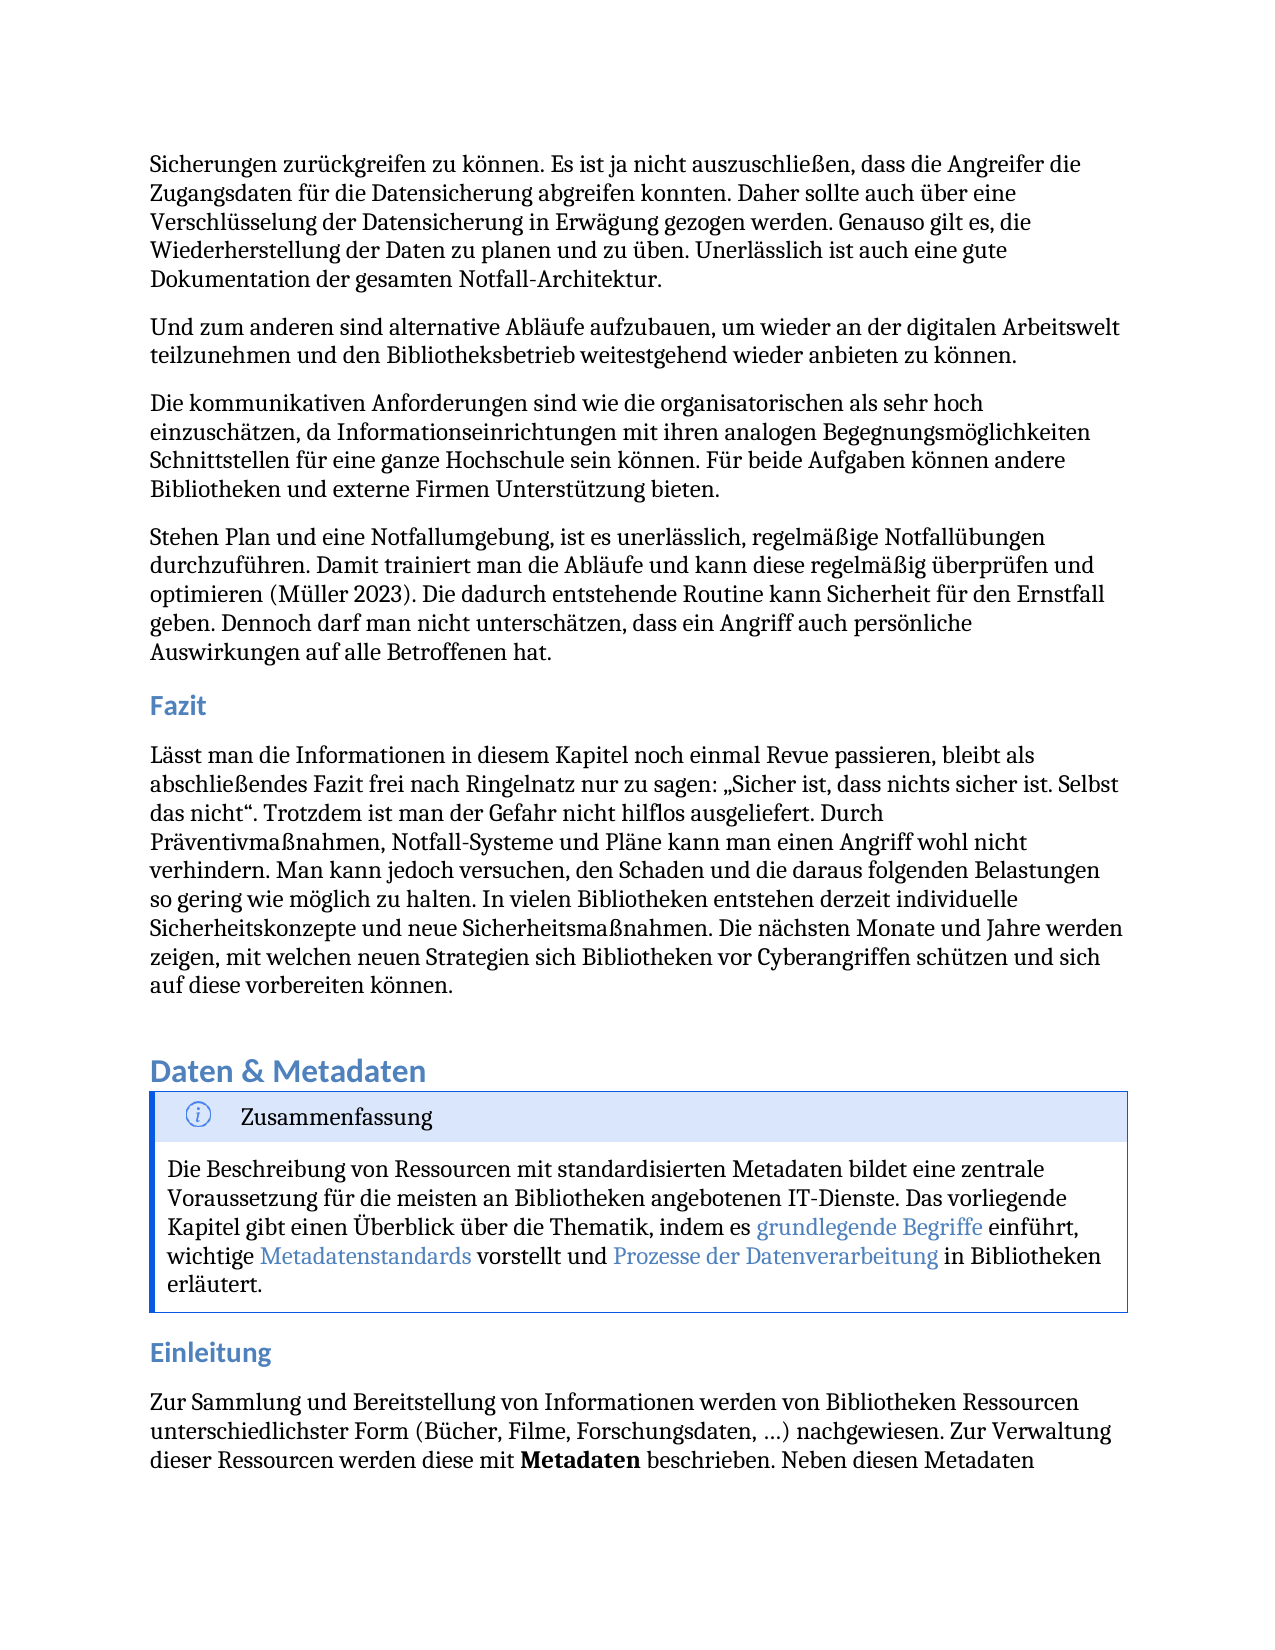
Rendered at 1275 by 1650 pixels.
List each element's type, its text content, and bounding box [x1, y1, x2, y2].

picture [186, 1101, 211, 1127]
subtitle Einleitung [150, 1334, 1125, 1369]
table_header Zusammenfassung [155, 1092, 1127, 1142]
subtitle Fazit [150, 687, 1125, 723]
text Lässt man die Informationen in diesem Kapitel noch einmal Revue passieren, bleibt als abschließendes Fazit frei nach Ringelnatz nur zu sagen: „Sicher ist, dass nichts sicher ist. Selbst das nicht“. Trotzdem ist man der Gefahr nicht hilflos ausgeliefert. Durch Präventivmaßnahmen, Notfall-Systeme und Pläne kann man einen Angriff wohl nicht verhindern. Man kann jedoch versuchen, den Schaden und die daraus folgenden Belastungen so gering wie möglich zu halten. In vielen Bibliotheken entstehen derzeit individuelle Sicherheitskonzepte und neue Sicherheitsmaßnahmen. Die nächsten Monate und Jahre werden zeigen, mit welchen neuen Strategien sich Bibliotheken vor Cyberangriffen schützen und sich auf diese vorbereiten können. [150, 741, 1125, 1000]
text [150, 1388, 1125, 1474]
text Die kommunikativen Anforderungen sind wie die organisatorischen als sehr hoch einzuschätzen, da Informationseinrichtungen mit ihren analogen Begegnungsmöglichkeiten Schnittstellen für eine ganze Hochschule sein können. Für beide Aufgaben können andere Bibliotheken und externe Firmen Unterstützung bieten. [150, 389, 1125, 504]
text Und zum anderen sind alternative Abläufe aufzubauen, um wieder an der digitalen Arbeitswelt teilzunehmen und den Bibliotheksbetrieb weitestgehend wieder anbieten zu können. [150, 312, 1125, 370]
table_cell Die Beschreibung von Ressourcen mit standardisierten Metadaten bildet eine zentrale Voraussetzung für die meisten an Bibliotheken angebotenen IT-Dienste. Das vorliegende Kapitel gibt einen Überblick über die Thematik, indem es grundlegende Begriffe einführt, wichtige Metadatenstandards vorstellt und Prozesse der Datenverarbeitung in Bibliotheken erläutert. [155, 1143, 1127, 1312]
subtitle Daten & Metadaten [150, 1050, 1125, 1091]
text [150, 150, 1125, 294]
text Stehen Plan und eine Notfallumgebung, ist es unerlässlich, regelmäßige Notfallübungen durchzuführen. Damit trainiert man die Abläufe und kann diese regelmäßig überprüfen und optimieren (Müller 2023). Die dadurch entstehende Routine kann Sicherheit für den Ernstfall geben. Dennoch darf man nicht unterschätzen, dass ein Angriff auch persönliche Auswirkungen auf alle Betroffenen hat. [150, 522, 1125, 666]
